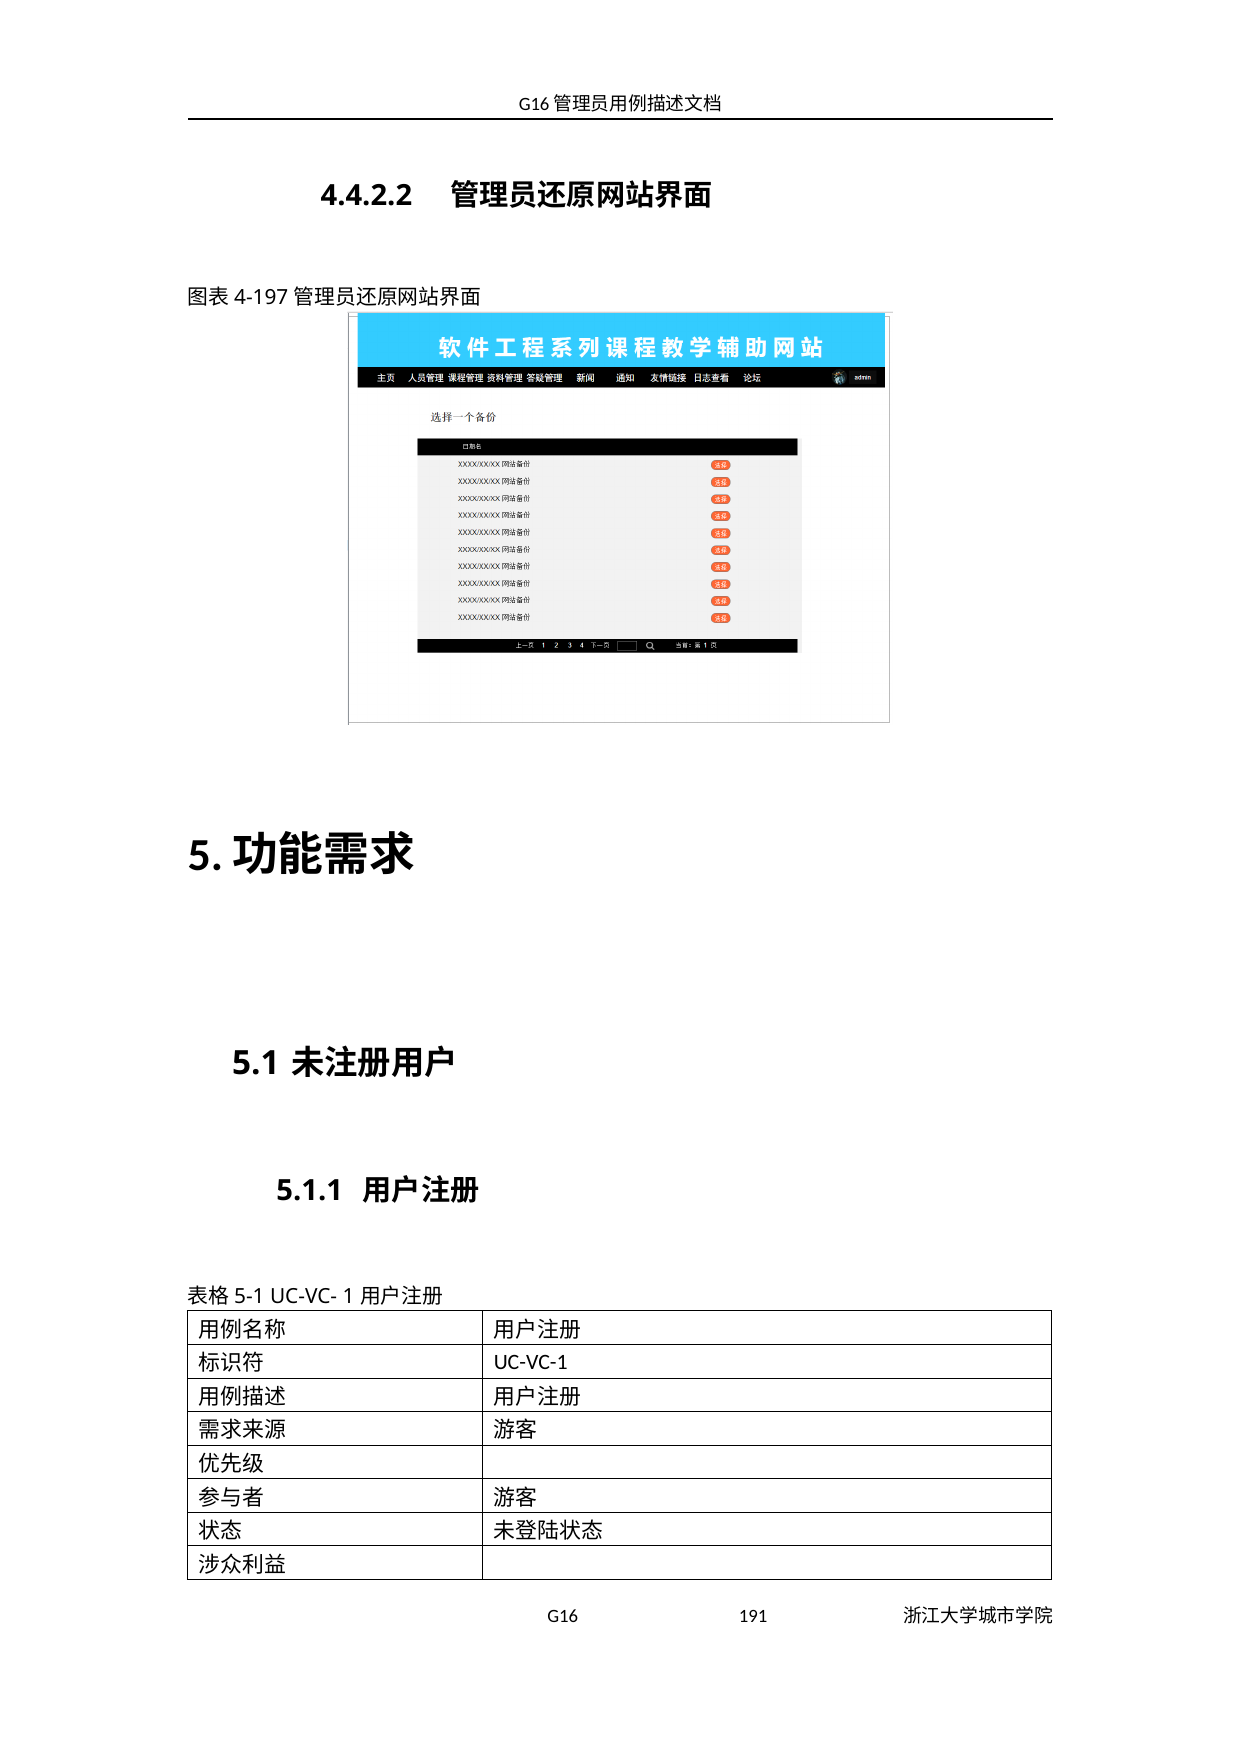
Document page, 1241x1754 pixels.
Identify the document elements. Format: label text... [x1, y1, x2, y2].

table_cell 标识符 [188, 1345, 482, 1377]
table_cell [483, 1546, 1051, 1579]
table_cell 状态 [188, 1513, 482, 1545]
table_header 用例名称 [188, 1311, 482, 1344]
table_cell 游客 [483, 1412, 1051, 1444]
table_cell [483, 1446, 1051, 1478]
table_cell UC-VC-1 [483, 1345, 1051, 1377]
table_header 用户注册 [483, 1311, 1051, 1344]
subtitle 用户注册 [276, 1155, 1053, 1220]
subtitle 未注册用户 [232, 1027, 1053, 1092]
table_cell 用户注册 [483, 1379, 1051, 1411]
table_cell 优先级 [188, 1446, 482, 1478]
picture [347, 311, 893, 725]
table_cell 参与者 [188, 1479, 482, 1512]
table_cell 涉众利益 [188, 1546, 482, 1579]
subtitle 功能需求 [187, 802, 1053, 899]
table_cell 游客 [483, 1479, 1051, 1512]
subtitle 管理员还原网站界面 [320, 160, 1053, 225]
text 表格 5-1 UC-VC- 1 用户注册 [187, 1278, 1053, 1310]
table_cell 用例描述 [188, 1379, 482, 1411]
table_cell 未登陆状态 [483, 1513, 1051, 1545]
table_cell 需求来源 [188, 1412, 482, 1444]
